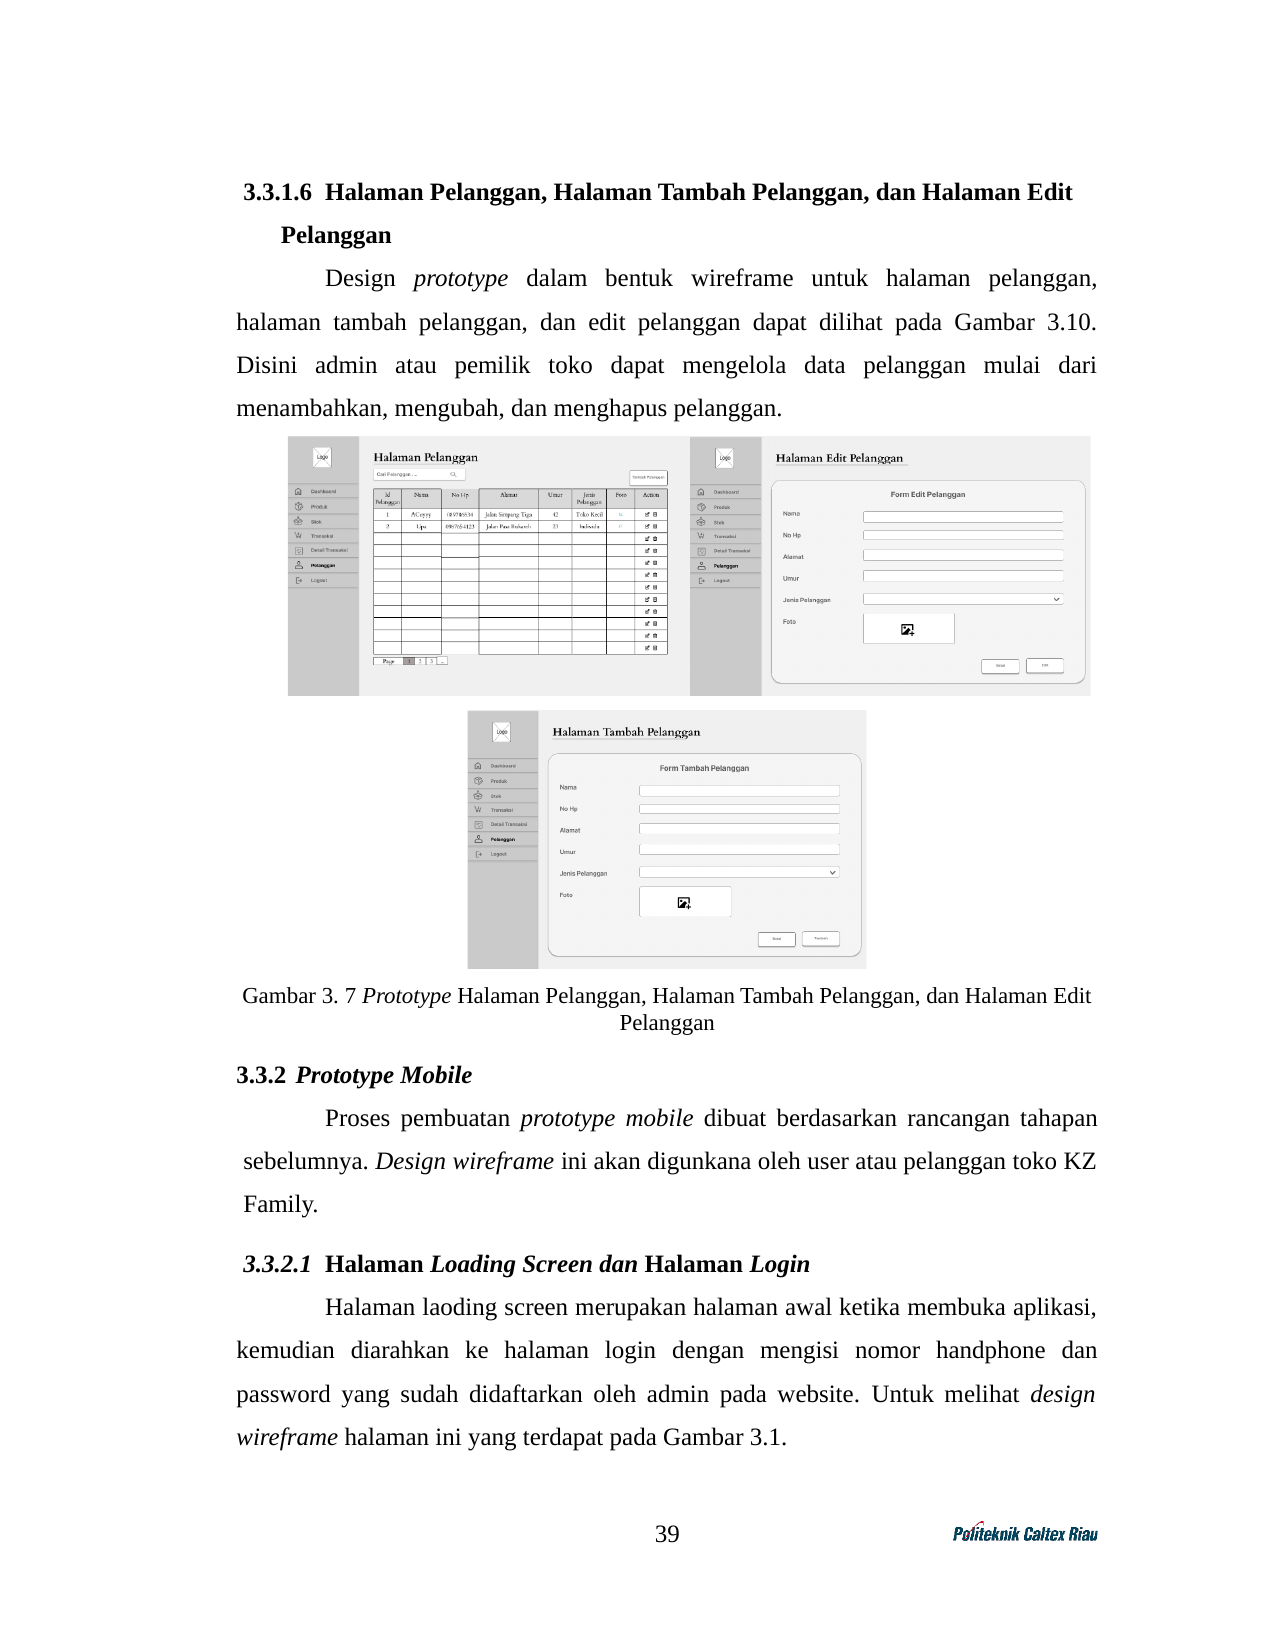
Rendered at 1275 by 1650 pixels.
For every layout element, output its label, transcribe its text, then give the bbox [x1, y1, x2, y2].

text Proses pembuatan prototype mobile dibuat berdasarkan rancangan tahapan sebelumnya. Design wireframe ini akan digunkana oleh user atau pelanggan toko KZ Family. [243, 1103, 1098, 1218]
list Halaman Loading Screen dan Halaman Login [243, 1249, 1098, 1278]
subtitle Halaman Pelanggan, Halaman Tambah Pelanggan, dan Halaman Edit Pelanggan [243, 177, 1098, 249]
list Design prototype dalam bentuk wireframe untuk halaman pelanggan, halaman tambah pelanggan, dan edit pelanggan dapat dilihat pada Gambar 3.10. Disini admin atau pemilik toko dapat mengelola data pelanggan mulai dari menambahkan, mengubah, dan menghapus pelanggan. [236, 263, 1098, 422]
picture [951, 1521, 1098, 1543]
picture [467, 710, 867, 969]
picture [287, 436, 1091, 696]
subtitle Prototype Mobile [236, 1060, 1098, 1089]
text Halaman laoding screen merupakan halaman awal ketika membuka aplikasi, kemudian diarahkan ke halaman login dengan mengisi nomor handphone dan password yang sudah didaftarkan oleh admin pada website. Untuk melihat design wireframe halaman ini yang terdapat pada Gambar 3.1. [236, 1292, 1098, 1451]
text Gambar 3. 7 Prototype Halaman Pelanggan, Halaman Tambah Pelanggan, dan Halaman Edit Pelanggan [236, 982, 1098, 1035]
